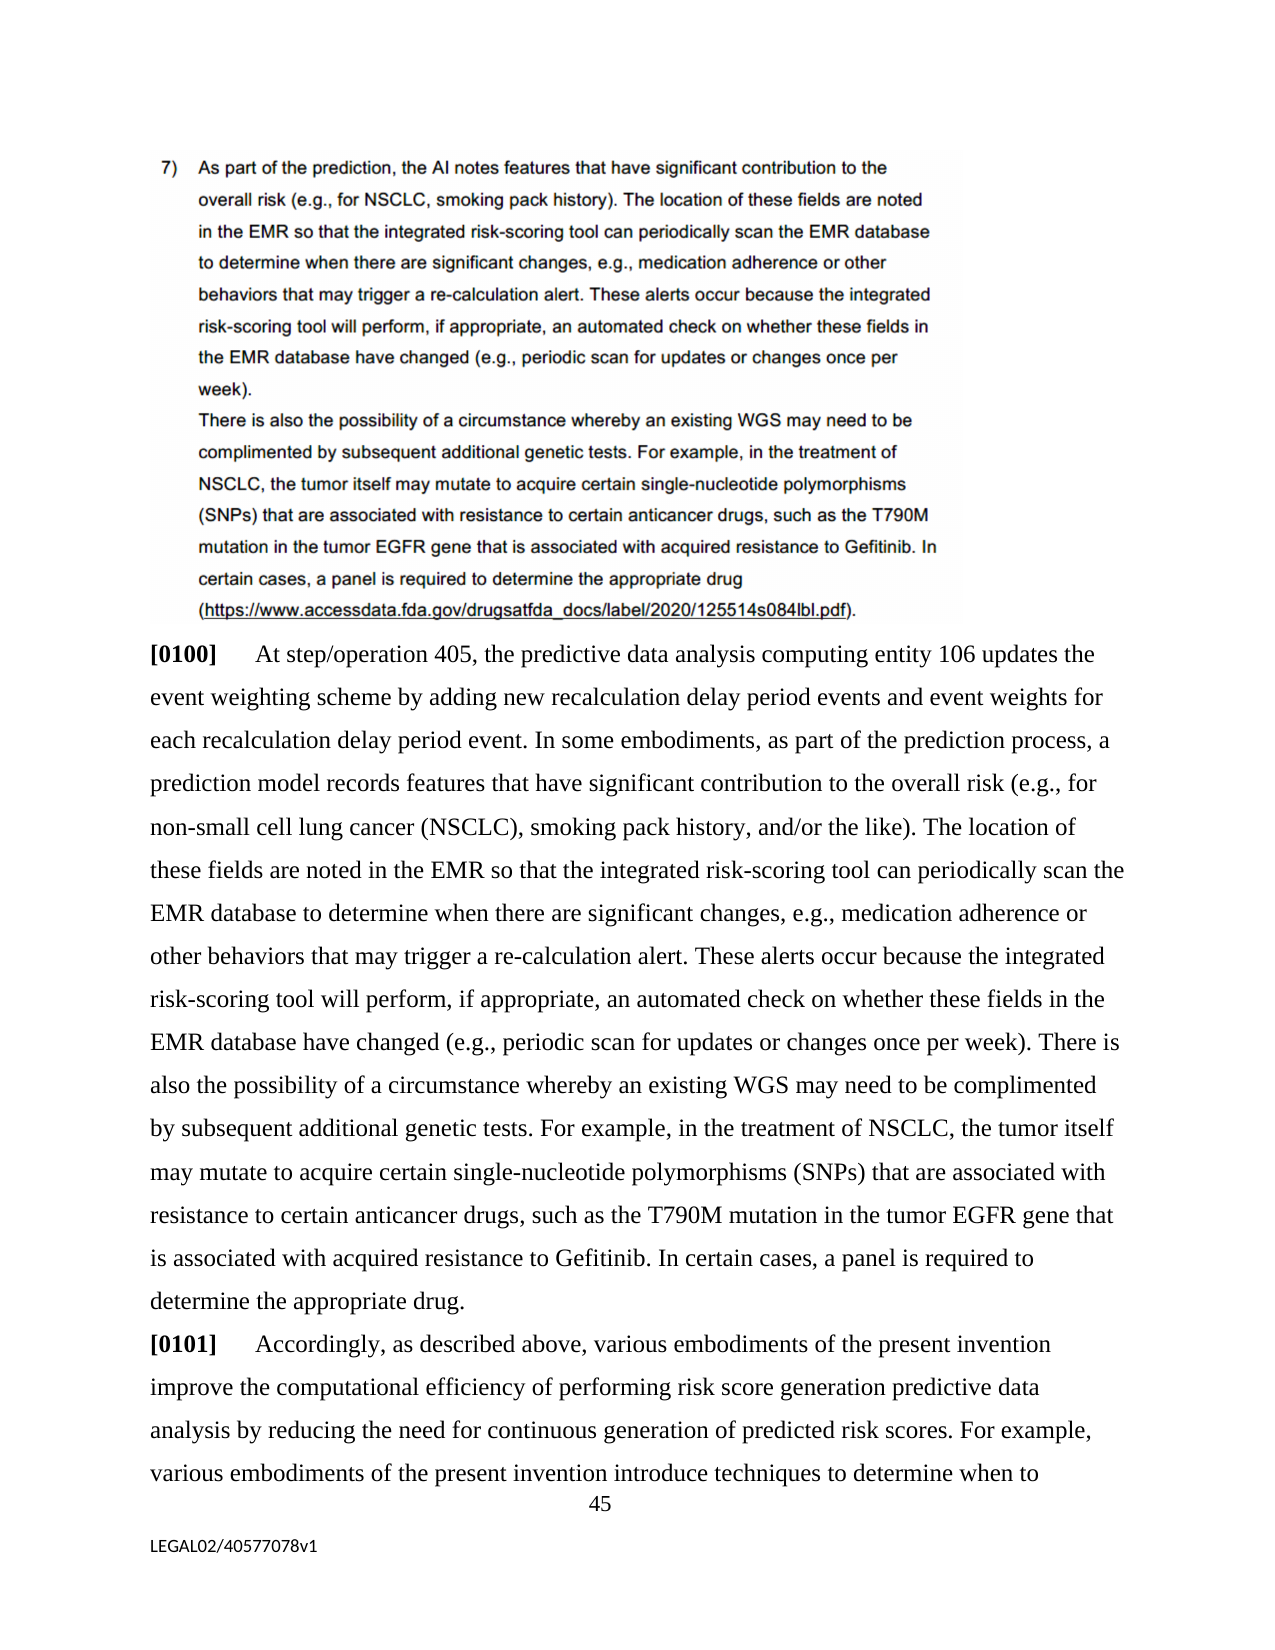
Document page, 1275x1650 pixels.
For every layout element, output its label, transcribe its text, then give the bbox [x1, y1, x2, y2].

list At step/operation 405, the predictive data analysis computing entity 106 updates the event weighting scheme by adding new recalculation delay period events and event weights for each recalculation delay period event. In some embodiments, as part of the prediction process, a prediction model records features that have significant contribution to the overall risk (e.g., for non-small cell lung cancer (NSCLC), smoking pack history, and/or the like). The location of these fields are noted in the EMR so that the integrated risk-scoring tool can periodically scan the EMR database to determine when there are significant changes, e.g., medication adherence or other behaviors that may trigger a re-calculation alert. These alerts occur because the integrated risk-scoring tool will perform, if appropriate, an automated check on whether these fields in the EMR database have changed (e.g., periodic scan for updates or changes once per week). There is also the possibility of a circumstance whereby an existing WGS may need to be complimented by subsequent additional genetic tests. For example, in the treatment of NSCLC, the tumor itself may mutate to acquire certain single-nucleotide polymorphisms (SNPs) that are associated with resistance to certain anticancer drugs, such as the T790M mutation in the tumor EGFR gene that is associated with acquired resistance to Gefitinib. In certain cases, a panel is required to determine the appropriate drug. [150, 639, 1125, 1315]
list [150, 1329, 1125, 1487]
picture [150, 150, 964, 624]
